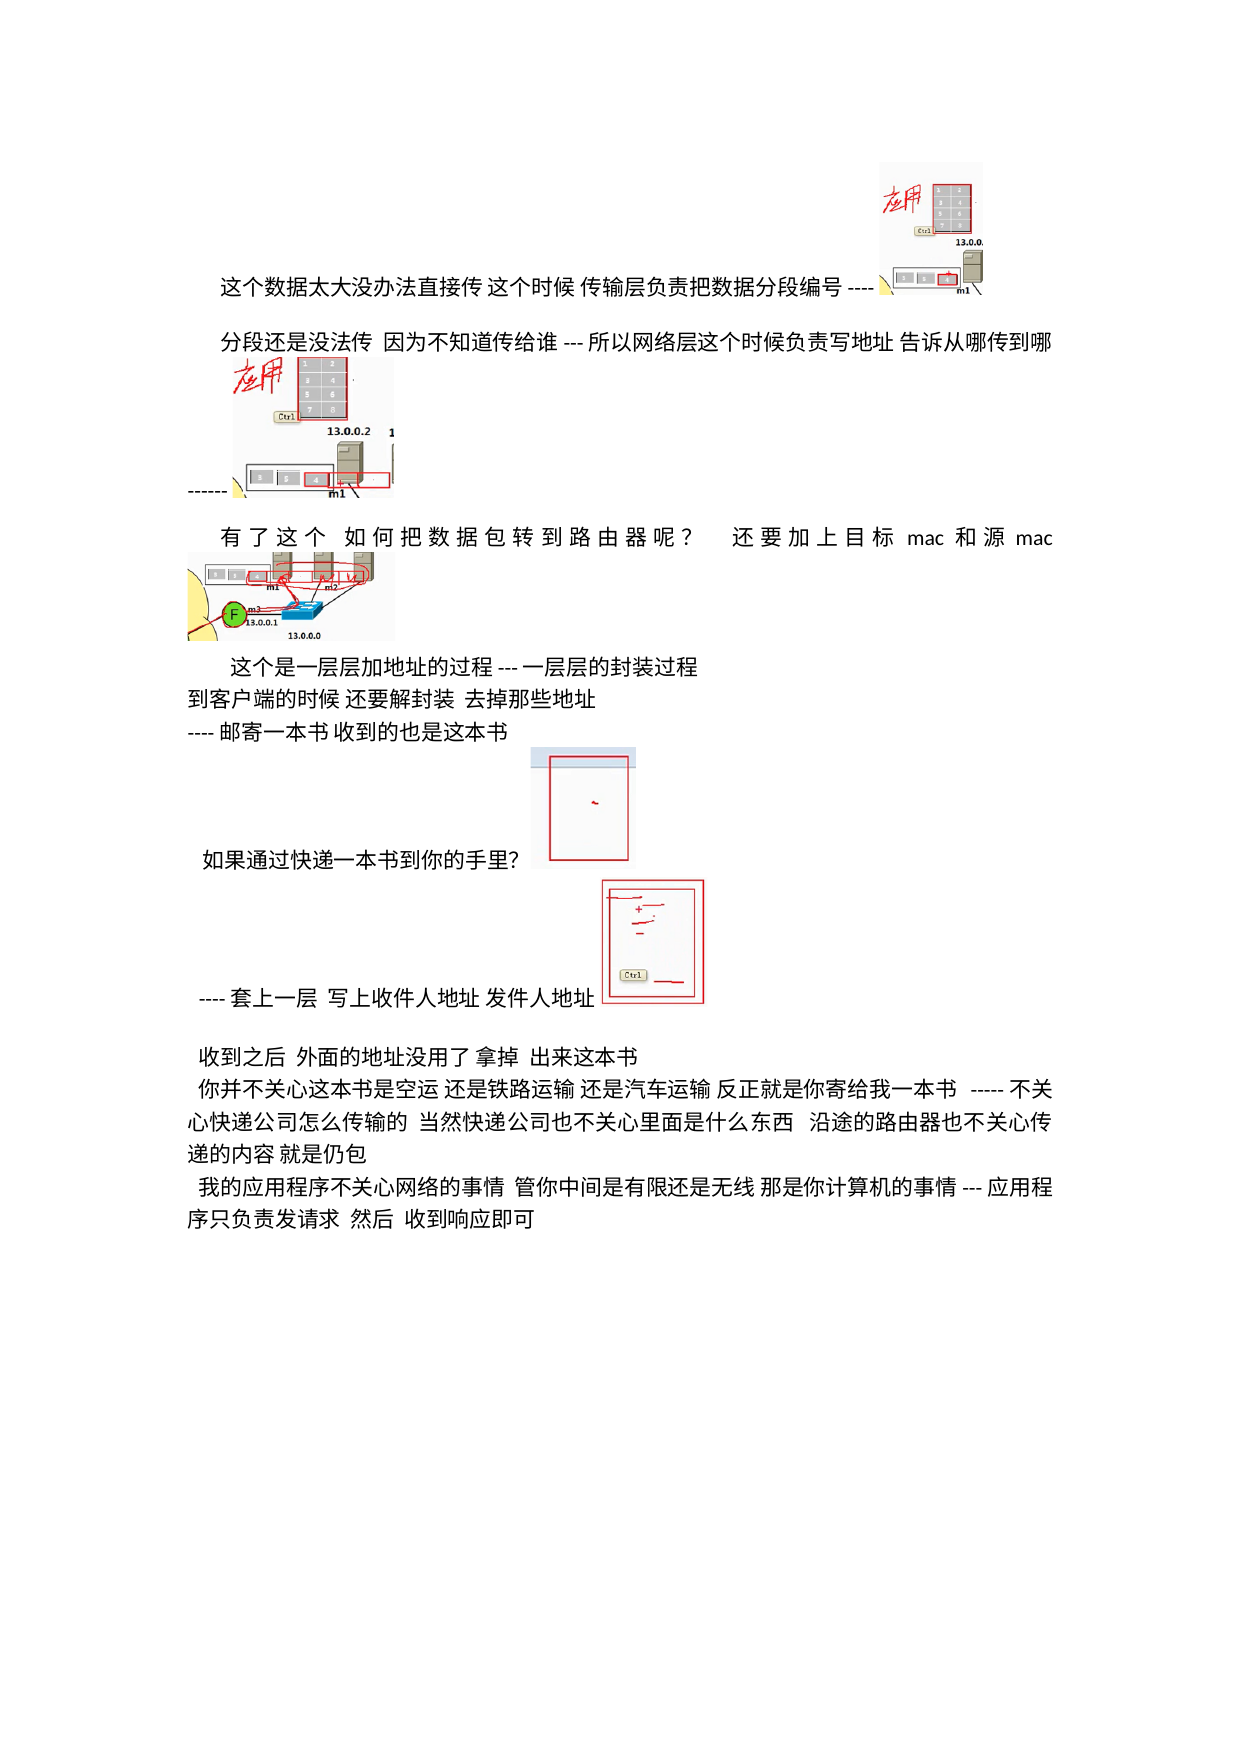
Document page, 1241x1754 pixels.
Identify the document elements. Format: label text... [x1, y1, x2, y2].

text ---- 套上一层 写上收件人地址 发件人地址 [187, 877, 1053, 1039]
text 这个是一层层加地址的过程 --- 一层层的封装过程 [187, 649, 1053, 682]
text 你并不关心这本书是空运 还是铁路运输 还是汽车运输 反正就是你寄给我一本书 ----- 不关心快递公司怎么传输的 当然快递公司也不关心里面是什么东西 沿途的路由器也不关心传递的内容 就是仍包 [187, 1072, 1053, 1169]
text ---- 邮寄一本书 收到的也是这本书 [187, 714, 1053, 747]
text 分段还是没法传 因为不知道传给谁 --- 所以网络层这个时候负责写地址 告诉从哪传到哪 ------ [187, 324, 1053, 519]
text 如果通过快递一本书到你的手里？ [187, 747, 1053, 877]
text 到客户端的时候 还要解封装 去掉那些地址 [187, 682, 1053, 714]
text 我的应用程序不关心网络的事情 管你中间是有限还是无线 那是你计算机的事情 --- 应用程序只负责发请求 然后 收到响应即可 [187, 1169, 1053, 1234]
picture [530, 747, 636, 869]
picture [879, 162, 983, 295]
picture [187, 552, 395, 641]
text 这个数据太大没办法直接传 这个时候 传输层负责把数据分段编号 ---- [187, 162, 1053, 324]
picture [599, 877, 708, 1007]
picture [232, 357, 394, 498]
text 收到之后 外面的地址没用了 拿掉 出来这本书 [187, 1039, 1053, 1072]
text 有了这个 如何把数据包转到路由器呢？ 还要加上目标mac和源mac [187, 519, 1053, 649]
